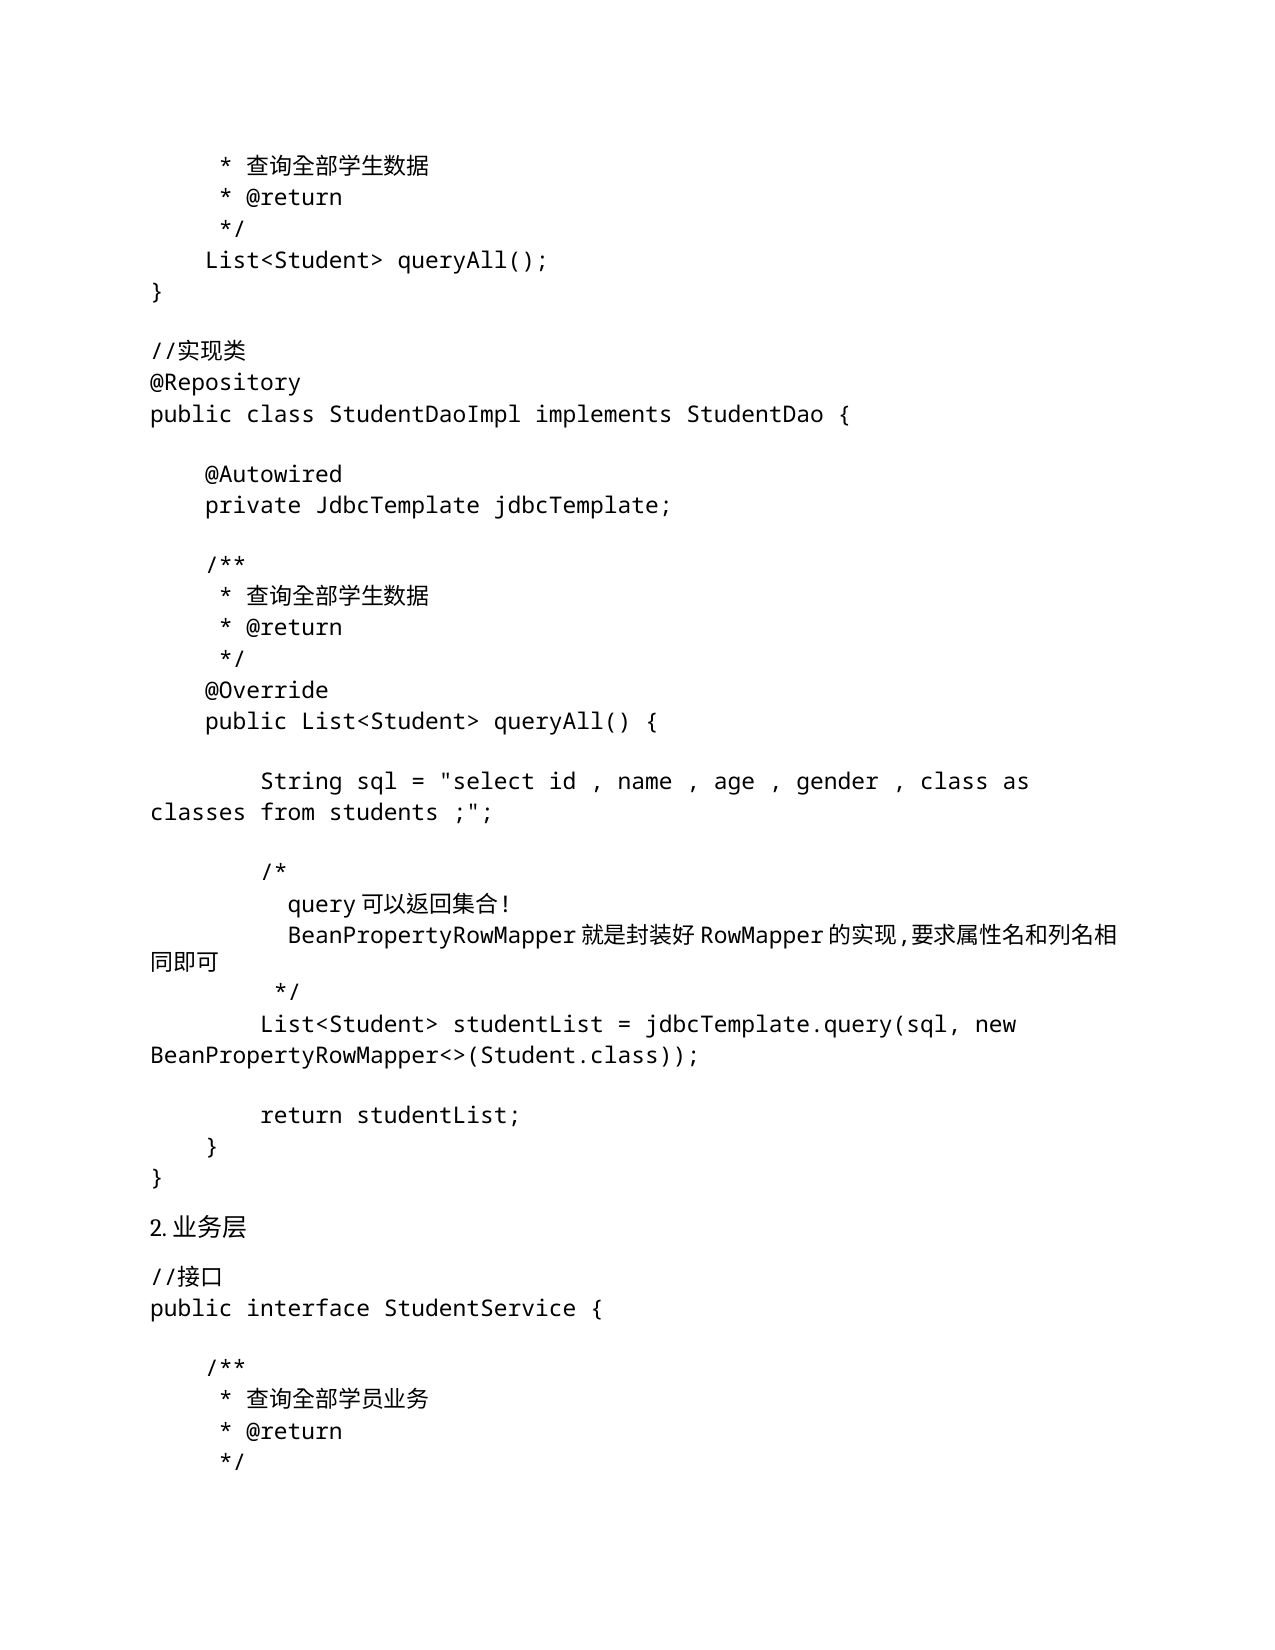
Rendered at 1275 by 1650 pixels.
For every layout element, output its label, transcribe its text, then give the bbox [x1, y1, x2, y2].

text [150, 1261, 1125, 1477]
text 2. 业务层 [150, 1213, 1125, 1242]
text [150, 150, 1125, 1193]
